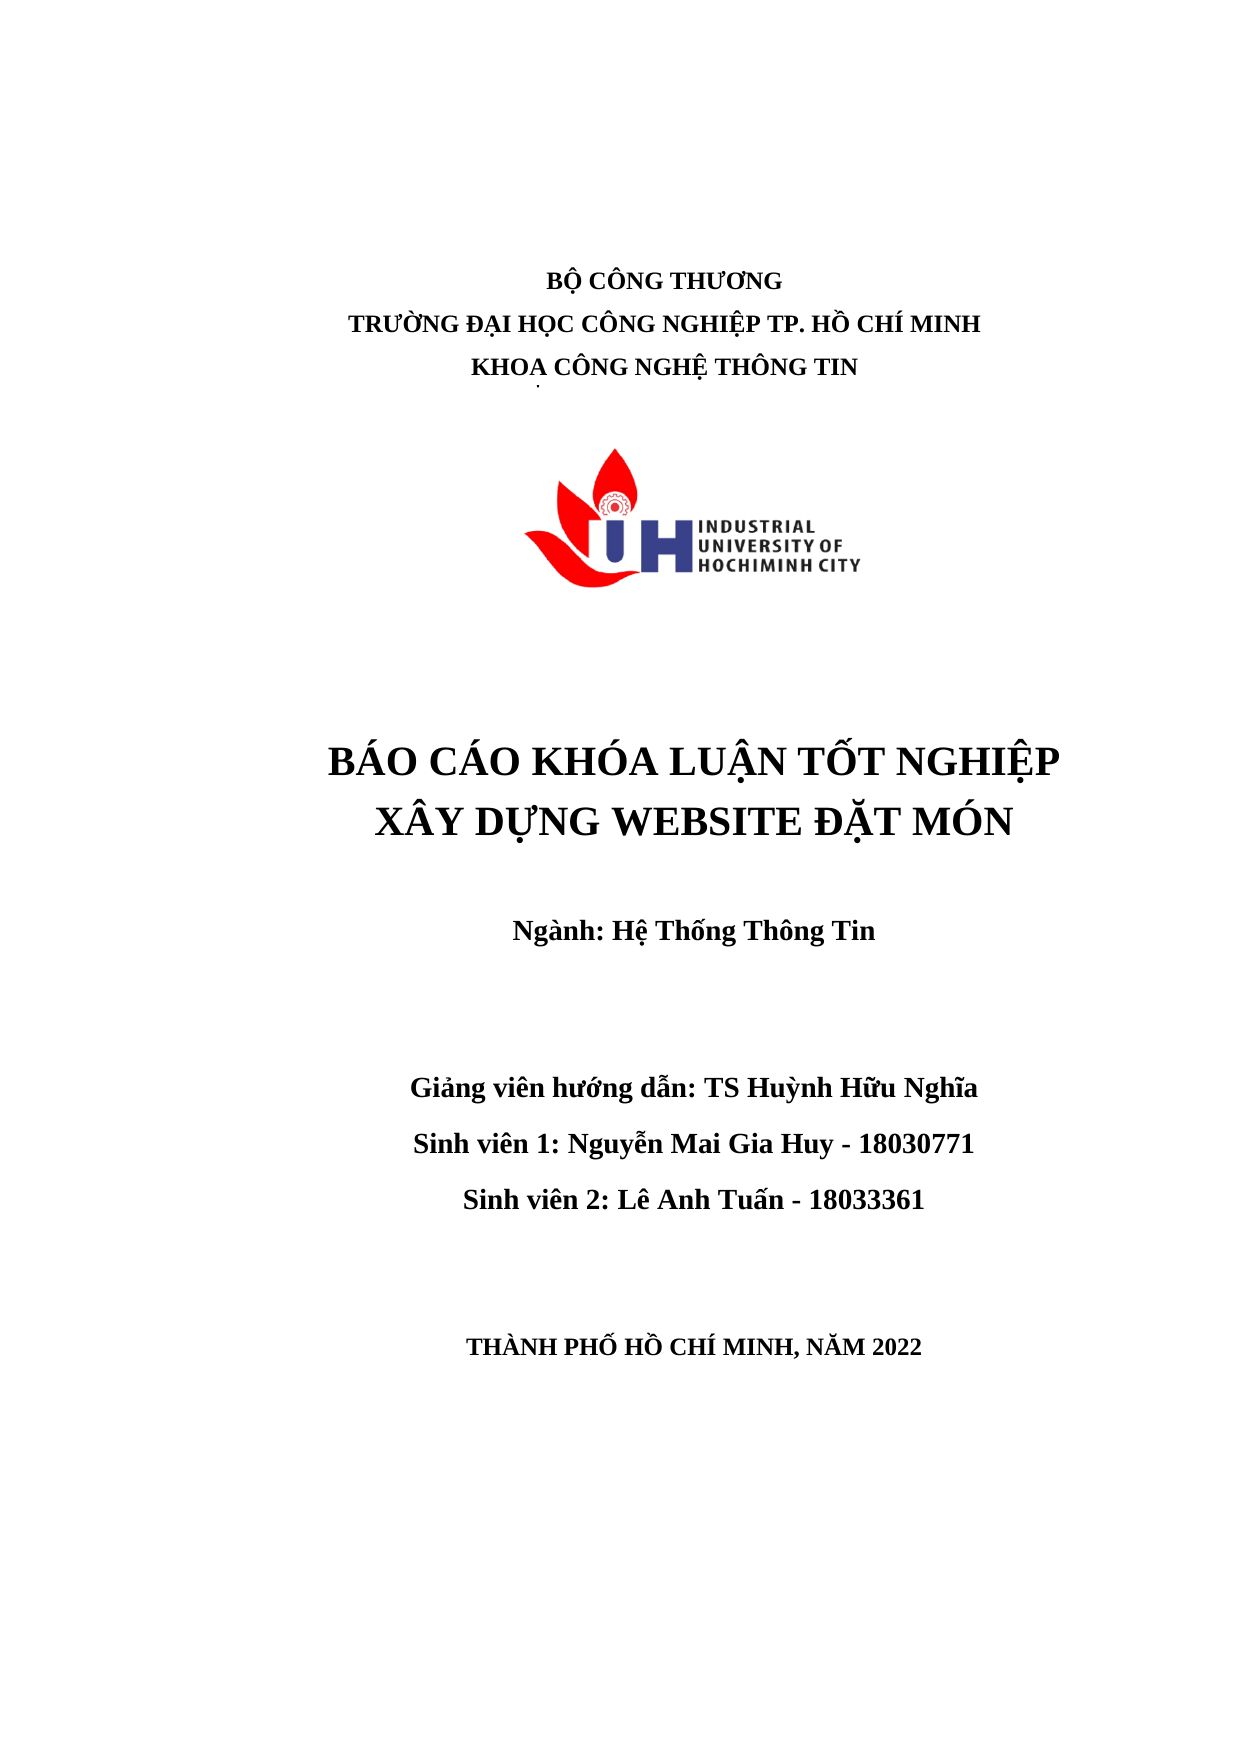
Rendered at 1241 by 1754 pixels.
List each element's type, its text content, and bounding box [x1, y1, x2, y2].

text BỘ CÔNG THƯƠNG [207, 220, 1122, 294]
text TRƯỜNG ĐẠI HỌC CÔNG NGHIỆP TP. HỒ CHÍ MINH [207, 309, 1122, 338]
text BÁO CÁO KHÓA LUẬN TỐT NGHIỆP [207, 736, 1122, 784]
text KHOA CÔNG NGHỆ THÔNG TIN [207, 352, 1122, 381]
text Ngành: Hệ Thống Thông Tin [207, 913, 1122, 946]
text XÂY DỰNG WEBSITE ĐẶT MÓN [207, 797, 1122, 845]
text Sinh viên 2: Lê Anh Tuấn - 18033361 [207, 1182, 1122, 1216]
text Giảng viên hướng dẫn: TS Huỳnh Hữu Nghĩa [207, 1070, 1122, 1104]
text THÀNH PHỐ HỒ CHÍ MINH, NĂM 2022 [207, 1332, 1122, 1360]
picture [519, 441, 869, 591]
text Sinh viên 1: Nguyễn Mai Gia Huy - 18030771 [207, 1126, 1122, 1160]
